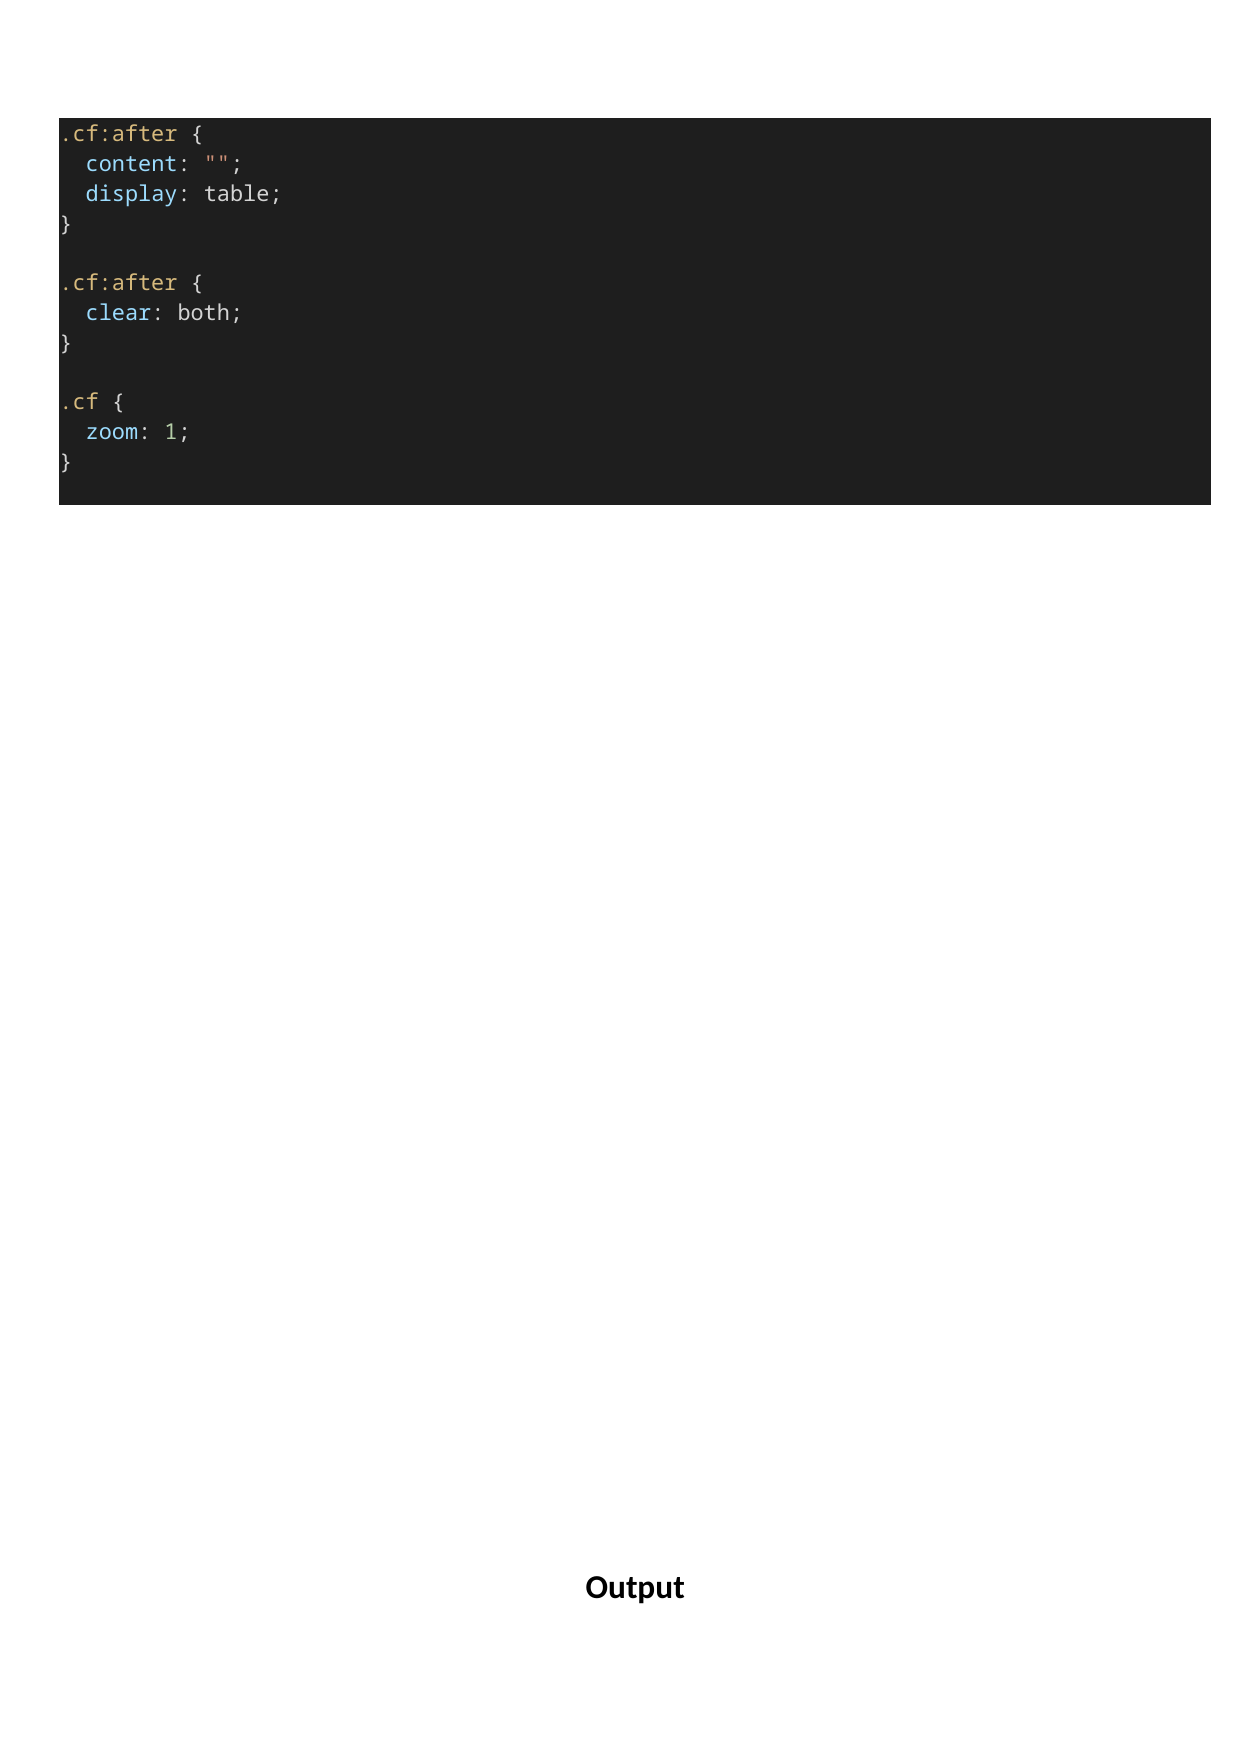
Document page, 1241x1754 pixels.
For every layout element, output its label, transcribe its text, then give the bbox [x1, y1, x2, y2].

text Output [59, 1566, 1211, 1607]
text zoom: 1; [59, 416, 1211, 446]
text .cf:after { [59, 118, 1211, 148]
text .cf { [59, 386, 1211, 416]
text } [59, 446, 1211, 476]
text content: ""; [59, 148, 1211, 178]
text .cf:after { [59, 267, 1211, 297]
text } [59, 327, 1211, 356]
text } [59, 207, 1211, 237]
text display: table; [59, 178, 1211, 207]
text clear: both; [59, 297, 1211, 327]
